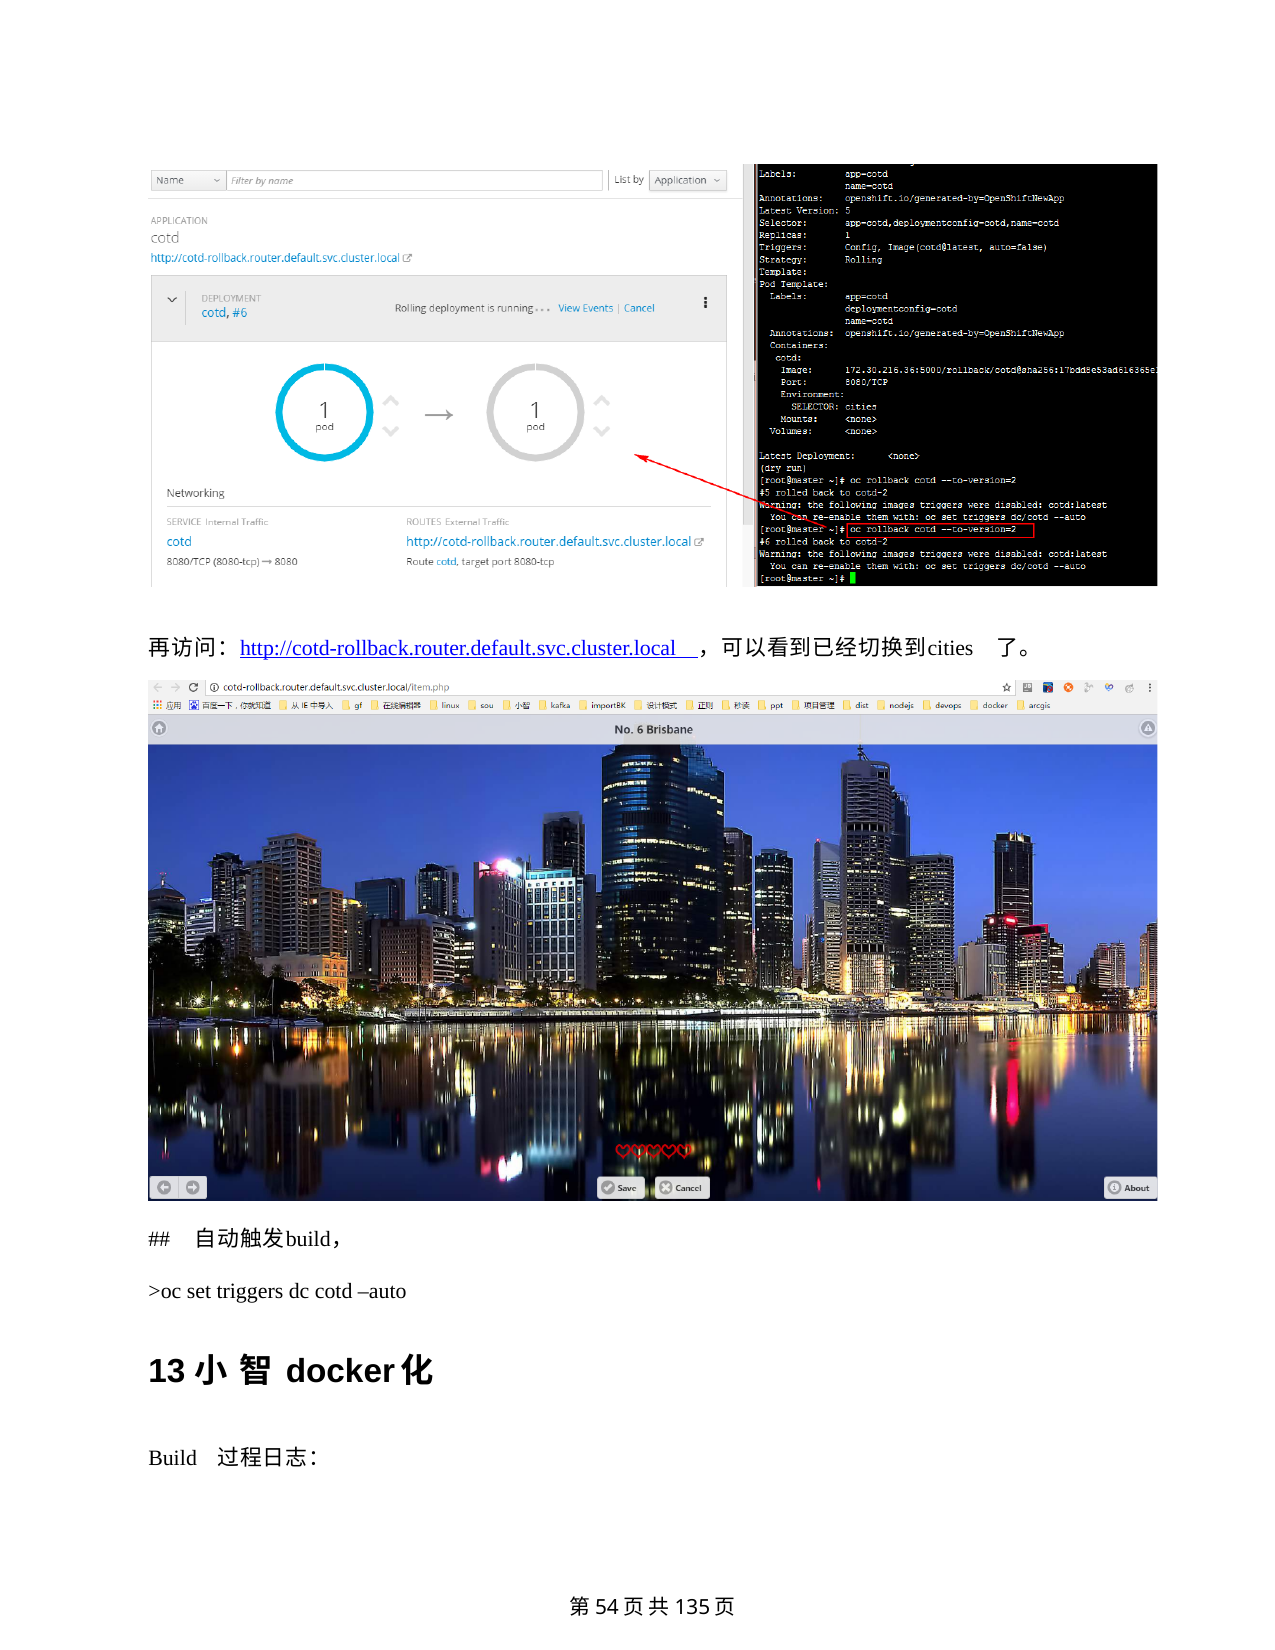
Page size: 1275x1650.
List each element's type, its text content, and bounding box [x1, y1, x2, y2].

text ## 自动触发build， [148, 1218, 1156, 1256]
subtitle 小智docker化 [148, 1330, 1156, 1405]
picture [148, 680, 1158, 1201]
picture [148, 164, 1158, 587]
text Build过程日志： [148, 1437, 1156, 1475]
text 再访问：http://cotd-rollback.router.default.svc.cluster.local，可以看到已经切换到cities了。 [148, 627, 1156, 665]
text >oc set triggers dc cotd –auto [148, 1272, 1156, 1309]
